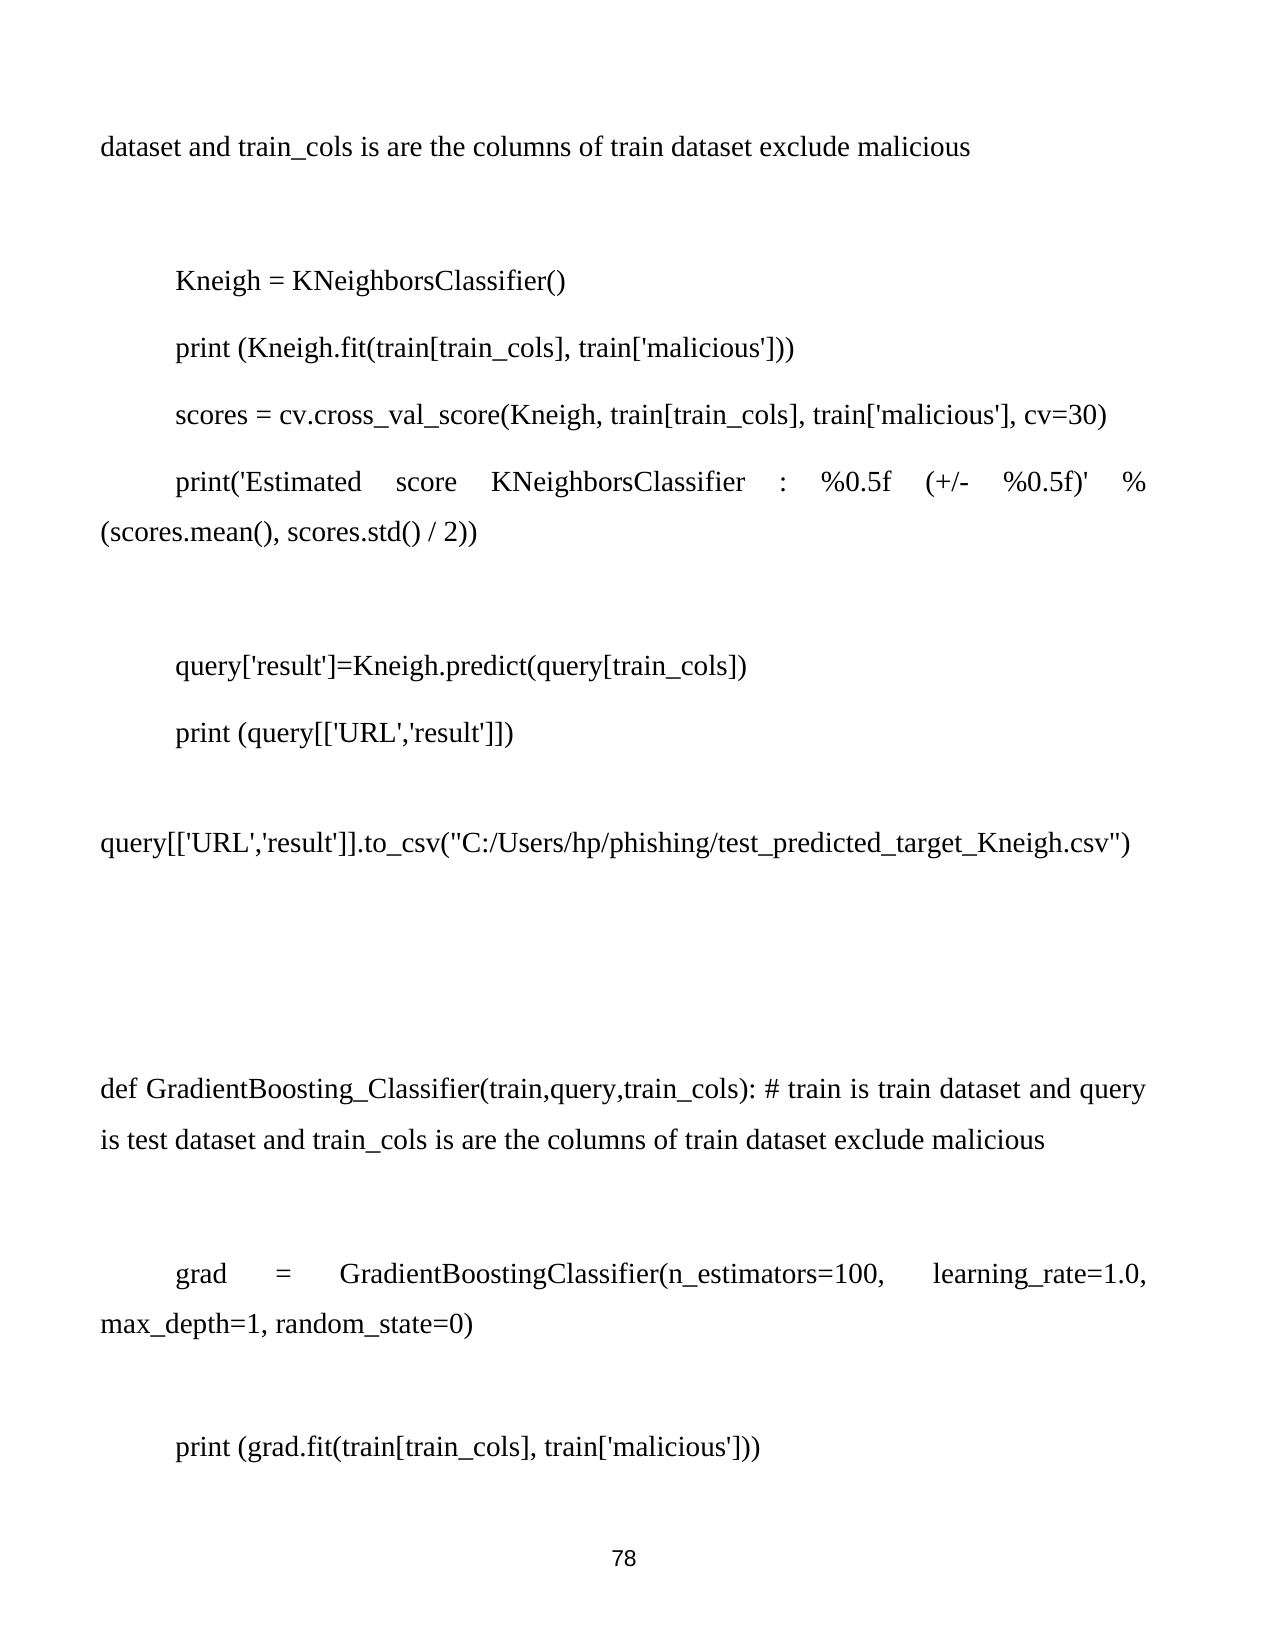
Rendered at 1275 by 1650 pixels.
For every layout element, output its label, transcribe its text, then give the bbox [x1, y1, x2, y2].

text grad = GradientBoostingClassifier(n_estimators=100, learning_rate=1.0, max_depth=1, random_state=0) [100, 1256, 1147, 1340]
text def GradientBoosting_Classifier(train,query,train_cols): # train is train dataset and query is test dataset and train_cols is are the columns of train dataset exclude malicious [100, 1072, 1147, 1156]
text scores = cv.cross_val_score(Kneigh, train[train_cols], train['malicious'], cv=30) [100, 397, 1147, 431]
text print('Estimated score KNeighborsClassifier : %0.5f (+/- %0.5f)' % (scores.mean(), scores.std() / 2)) [100, 464, 1147, 548]
text print (grad.fit(train[train_cols], train['malicious'])) [100, 1429, 1147, 1463]
text query[['URL','result']].to_csv("C:/Users/hp/phishing/test_predicted_target_Kneigh.csv") [100, 782, 1147, 859]
text print (query[['URL','result']]) [100, 715, 1147, 749]
text print (Kneigh.fit(train[train_cols], train['malicious'])) [100, 330, 1147, 364]
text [100, 129, 1147, 163]
text query['result']=Kneigh.predict(query[train_cols]) [100, 648, 1147, 682]
text Kneigh = KNeighborsClassifier() [100, 263, 1147, 297]
